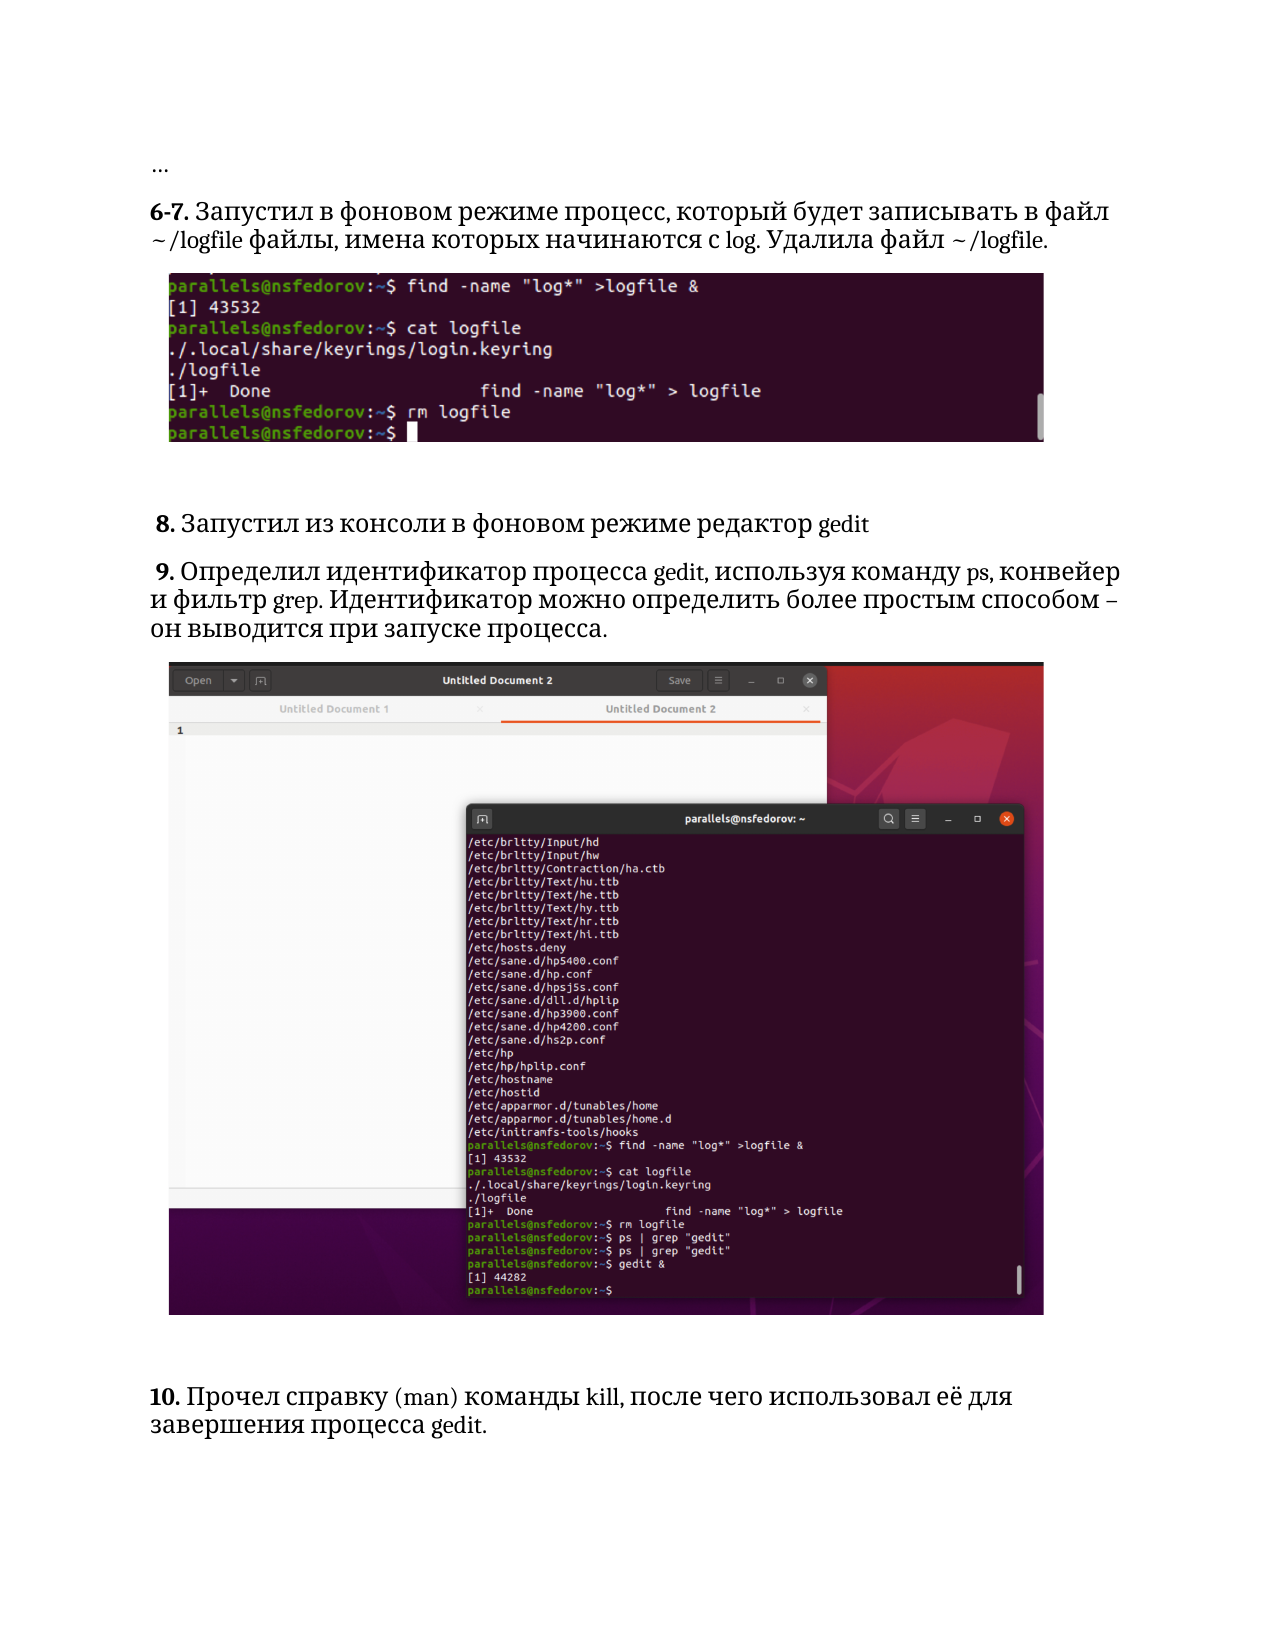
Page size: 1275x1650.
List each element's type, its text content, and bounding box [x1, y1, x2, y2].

text 6-7. Запустил в фоновом режиме процесс, который будет записывать в файл ~/logfile файлы, имена которых начинаются с log. Удалила файл ~/logfile. [150, 197, 1125, 255]
text … [150, 150, 1125, 179]
picture [168, 662, 1044, 1315]
picture [168, 273, 1044, 442]
text 8. Запустил из консоли в фоновом режиме редактор gedit [150, 510, 1125, 539]
text 9. Определил идентификатор процесса gedit, используя команду ps, конвейер и фильтр grep. Идентификатор можно определить более простым способом – он выводится при запуске процесса. [150, 557, 1125, 644]
text 10. Прочел справку (man) команды kill, после чего использовал её для завершения процесса gedit. [150, 1383, 1125, 1440]
